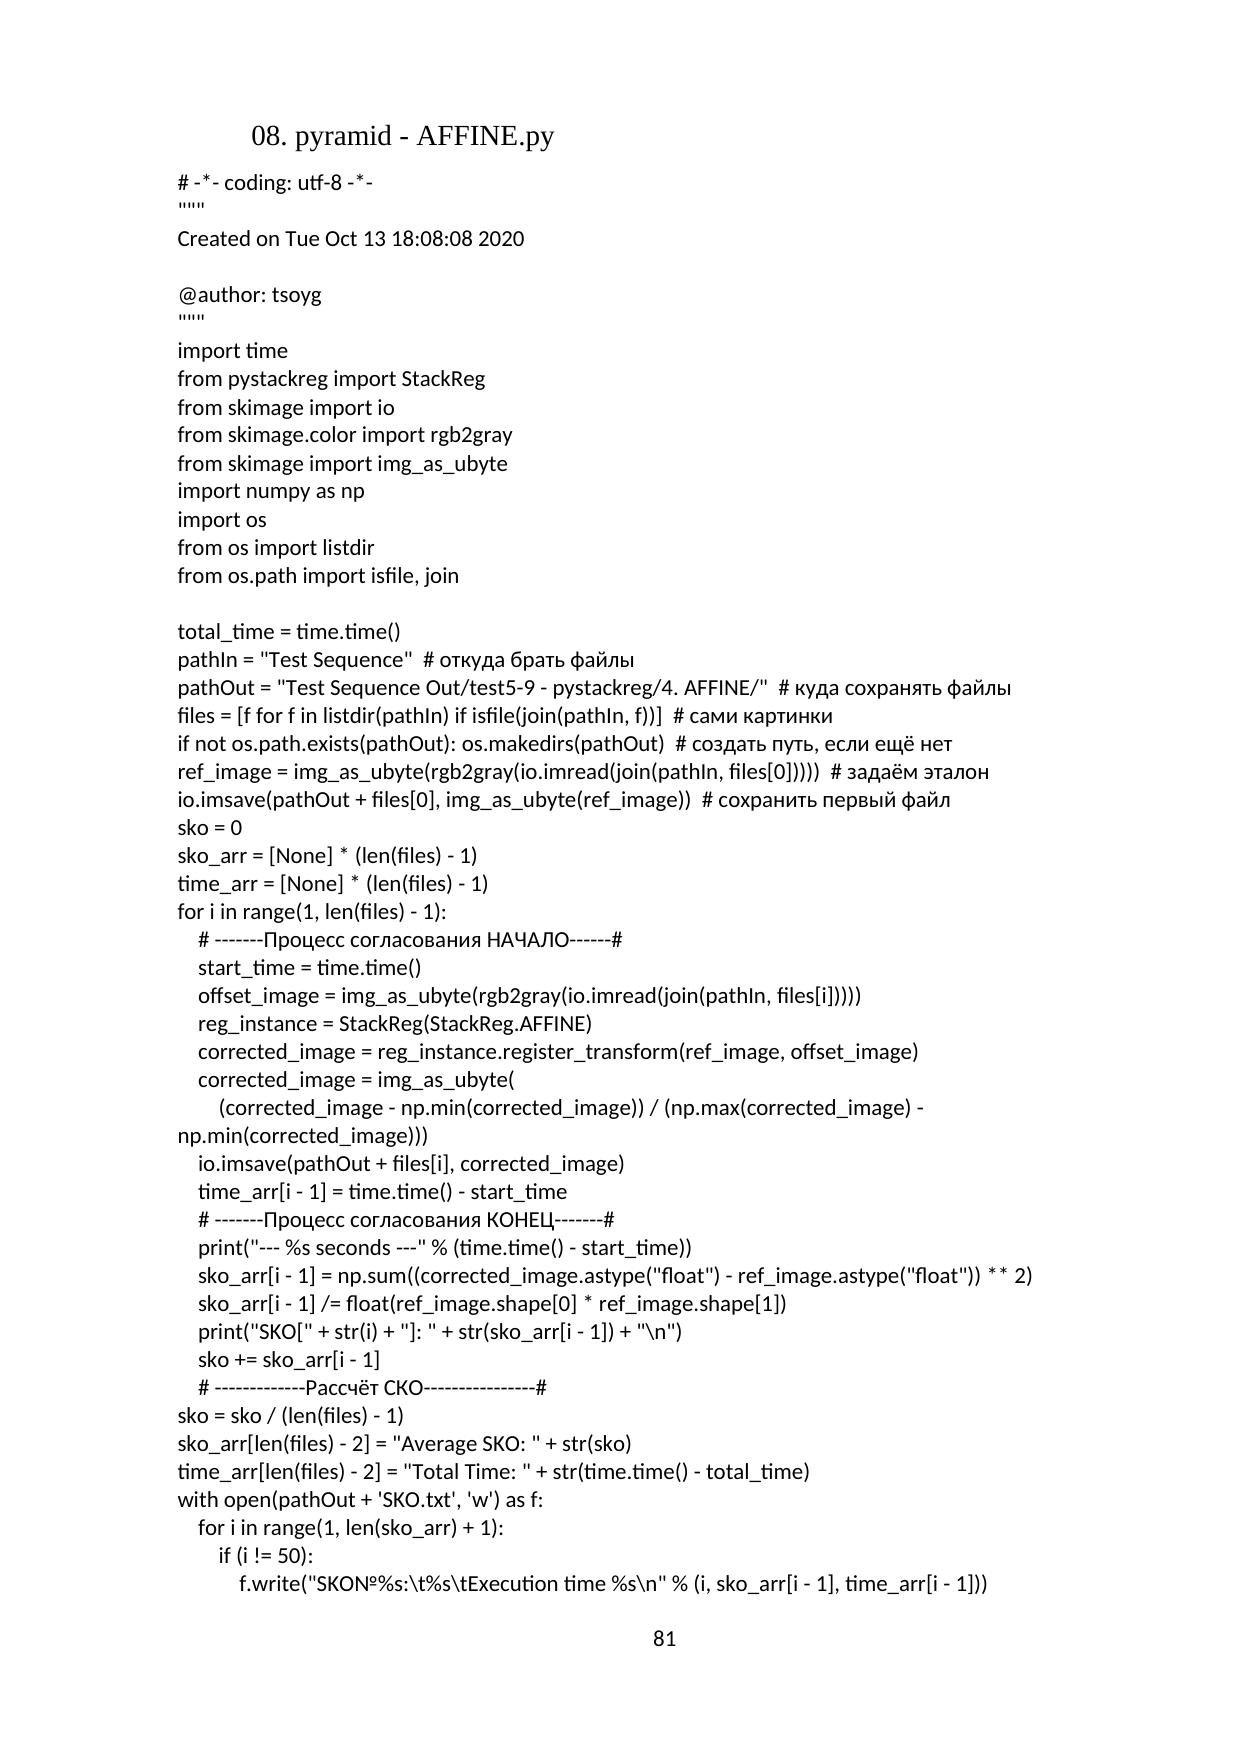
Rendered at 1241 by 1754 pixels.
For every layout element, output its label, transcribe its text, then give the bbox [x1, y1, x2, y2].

text for i in range(1, len(files) - 1): [177, 897, 1152, 925]
text total_time = time.time() [177, 617, 1152, 645]
text from pystackreg import StackReg [177, 364, 1152, 393]
text print("--- %s seconds ---" % (time.time() - start_time)) [177, 1233, 1152, 1261]
text sko_arr[i - 1] = np.sum((corrected_image.astype("float") - ref_image.astype("float")) ** 2) [177, 1261, 1152, 1289]
text sko += sko_arr[i - 1] [177, 1345, 1152, 1373]
text # -------Процесс согласования КОНЕЦ-------# [177, 1205, 1152, 1233]
text import os [177, 505, 1152, 533]
text if not os.path.exists(pathOut): os.makedirs(pathOut) # создать путь, если ещё нет [177, 729, 1152, 757]
text # -*- coding: utf-8 -*- [177, 168, 1152, 196]
text pathIn = "Test Sequence" # откуда брать файлы [177, 645, 1152, 673]
text from os.path import isfile, join [177, 561, 1152, 589]
text from skimage import img_as_ubyte [177, 449, 1152, 477]
text files = [f for f in listdir(pathIn) if isfile(join(pathIn, f))] # сами картинки [177, 701, 1152, 729]
text reg_instance = StackReg(StackReg.AFFINE) [177, 1009, 1152, 1037]
text io.imsave(pathOut + files[0], img_as_ubyte(ref_image)) # сохранить первый файл [177, 785, 1152, 813]
text time_arr[len(files) - 2] = "Total Time: " + str(time.time() - total_time) [177, 1457, 1152, 1485]
text corrected_image = img_as_ubyte( [177, 1065, 1152, 1093]
text sko = sko / (len(files) - 1) [177, 1401, 1152, 1429]
text print("SKO[" + str(i) + "]: " + str(sko_arr[i - 1]) + "\n") [177, 1317, 1152, 1345]
text ref_image = img_as_ubyte(rgb2gray(io.imread(join(pathIn, files[0])))) # задаём эталон [177, 757, 1152, 785]
text from skimage.color import rgb2gray [177, 421, 1152, 449]
text for i in range(1, len(sko_arr) + 1): [177, 1513, 1152, 1541]
text from skimage import io [177, 393, 1152, 421]
text start_time = time.time() [177, 953, 1152, 981]
text f.write("SKO№%s:\t%s\tExecution time %s\n" % (i, sko_arr[i - 1], time_arr[i - 1])) [177, 1569, 1152, 1597]
text io.imsave(pathOut + files[i], corrected_image) [177, 1149, 1152, 1177]
text # -------Процесс согласования НАЧАЛО------# [177, 925, 1152, 953]
text if (i != 50): [177, 1541, 1152, 1569]
text # -------------Рассчёт СКО----------------# [177, 1373, 1152, 1401]
text import time [177, 337, 1152, 364]
text import numpy as np [177, 477, 1152, 505]
text offset_image = img_as_ubyte(rgb2gray(io.imread(join(pathIn, files[i])))) [177, 981, 1152, 1009]
text sko_arr[i - 1] /= float(ref_image.shape[0] * ref_image.shape[1]) [177, 1289, 1152, 1317]
text """ [177, 308, 1152, 337]
text time_arr = [None] * (len(files) - 1) [177, 869, 1152, 897]
text corrected_image = reg_instance.register_transform(ref_image, offset_image) [177, 1037, 1152, 1065]
text pathOut = "Test Sequence Out/test5-9 - pystackreg/4. AFFINE/" # куда сохранять файлы [177, 673, 1152, 701]
text sko = 0 [177, 813, 1152, 841]
text @author: tsoyg [177, 281, 1152, 308]
text time_arr[i - 1] = time.time() - start_time [177, 1177, 1152, 1205]
text with open(pathOut + 'SKO.txt', 'w') as f: [177, 1485, 1152, 1513]
text Created on Tue Oct 13 18:08:08 2020 [177, 224, 1152, 252]
text (corrected_image - np.min(corrected_image)) / (np.max(corrected_image) - np.min(corrected_image))) [177, 1093, 1152, 1149]
text from os import listdir [177, 533, 1152, 561]
text sko_arr = [None] * (len(files) - 1) [177, 841, 1152, 869]
text 08. pyramid - AFFINE.py [177, 118, 1152, 152]
text sko_arr[len(files) - 2] = "Average SKO: " + str(sko) [177, 1429, 1152, 1457]
text """ [177, 196, 1152, 224]
